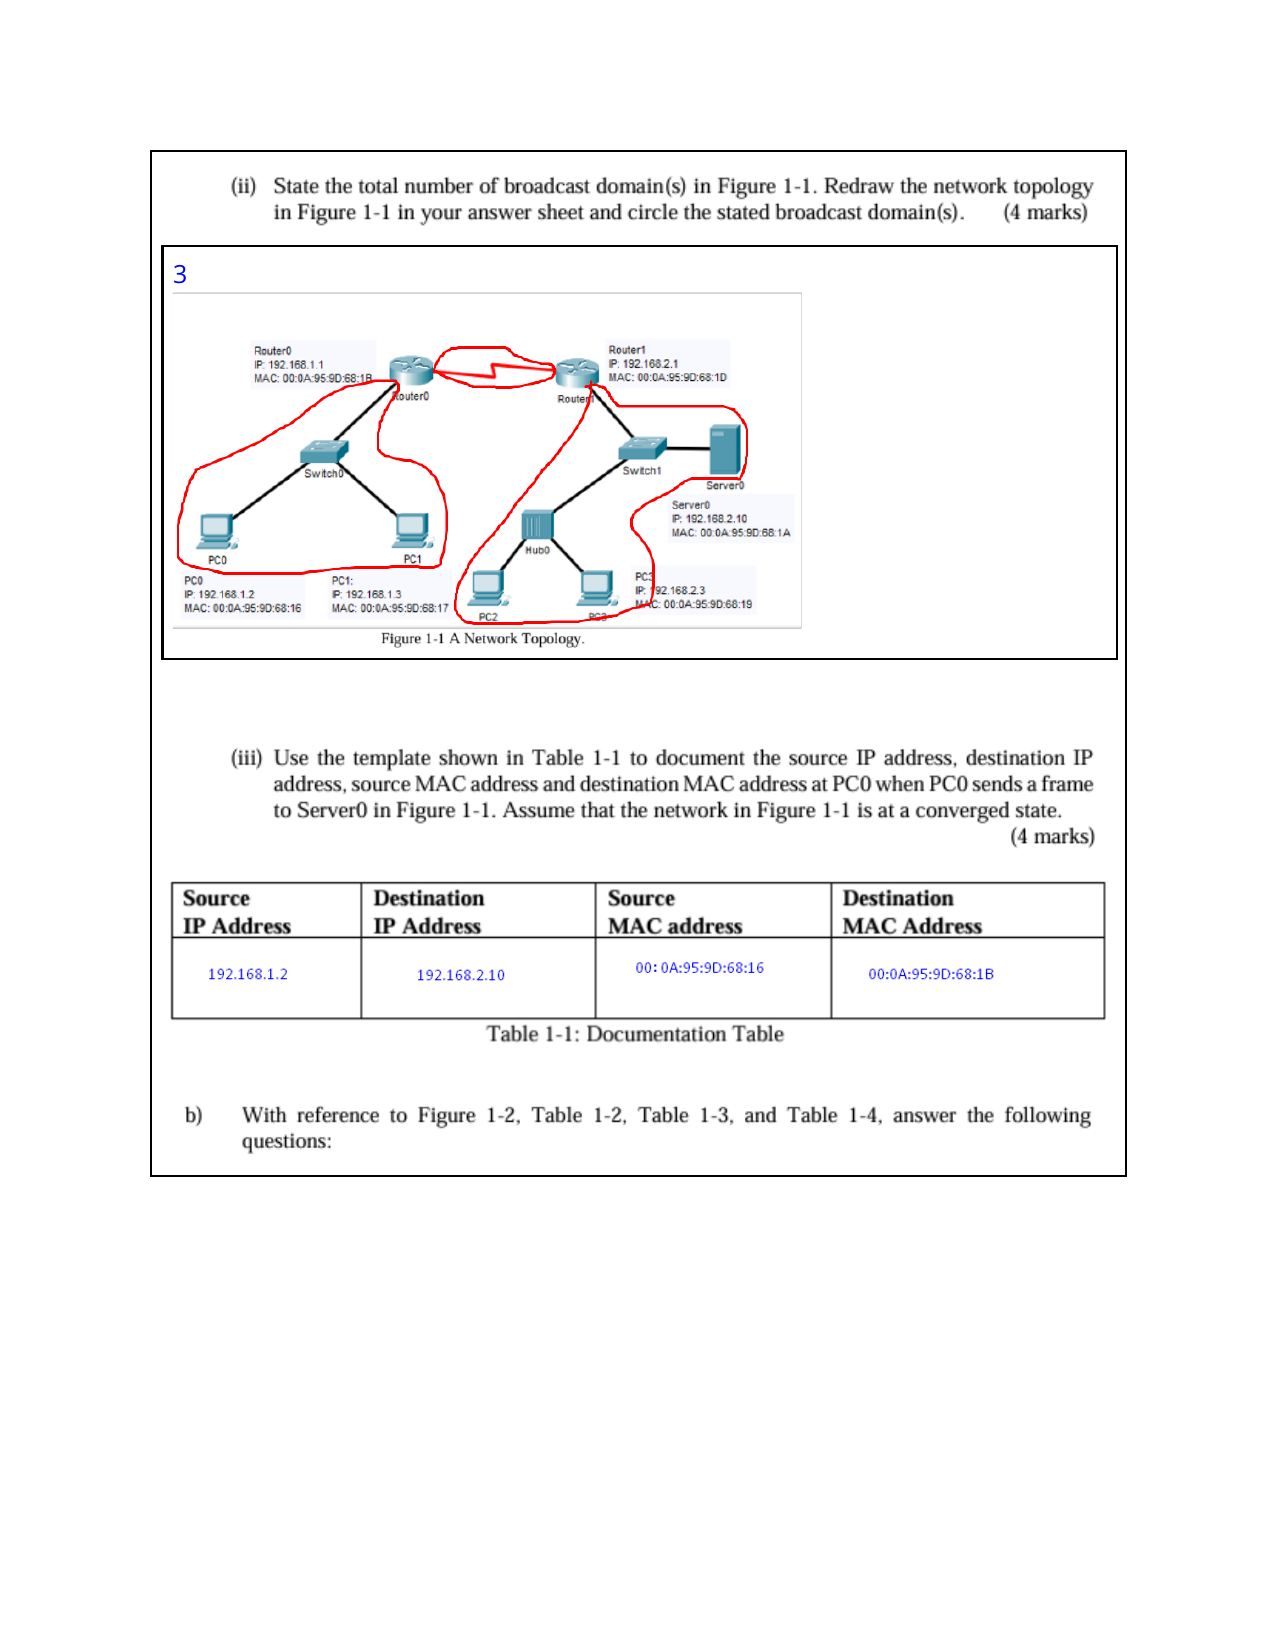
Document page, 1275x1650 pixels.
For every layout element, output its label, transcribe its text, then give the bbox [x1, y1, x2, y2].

picture [161, 1083, 1115, 1165]
picture [161, 162, 1115, 245]
picture [161, 727, 1115, 1050]
picture [172, 291, 802, 648]
table_cell May 2024 [152, 152, 1125, 1175]
